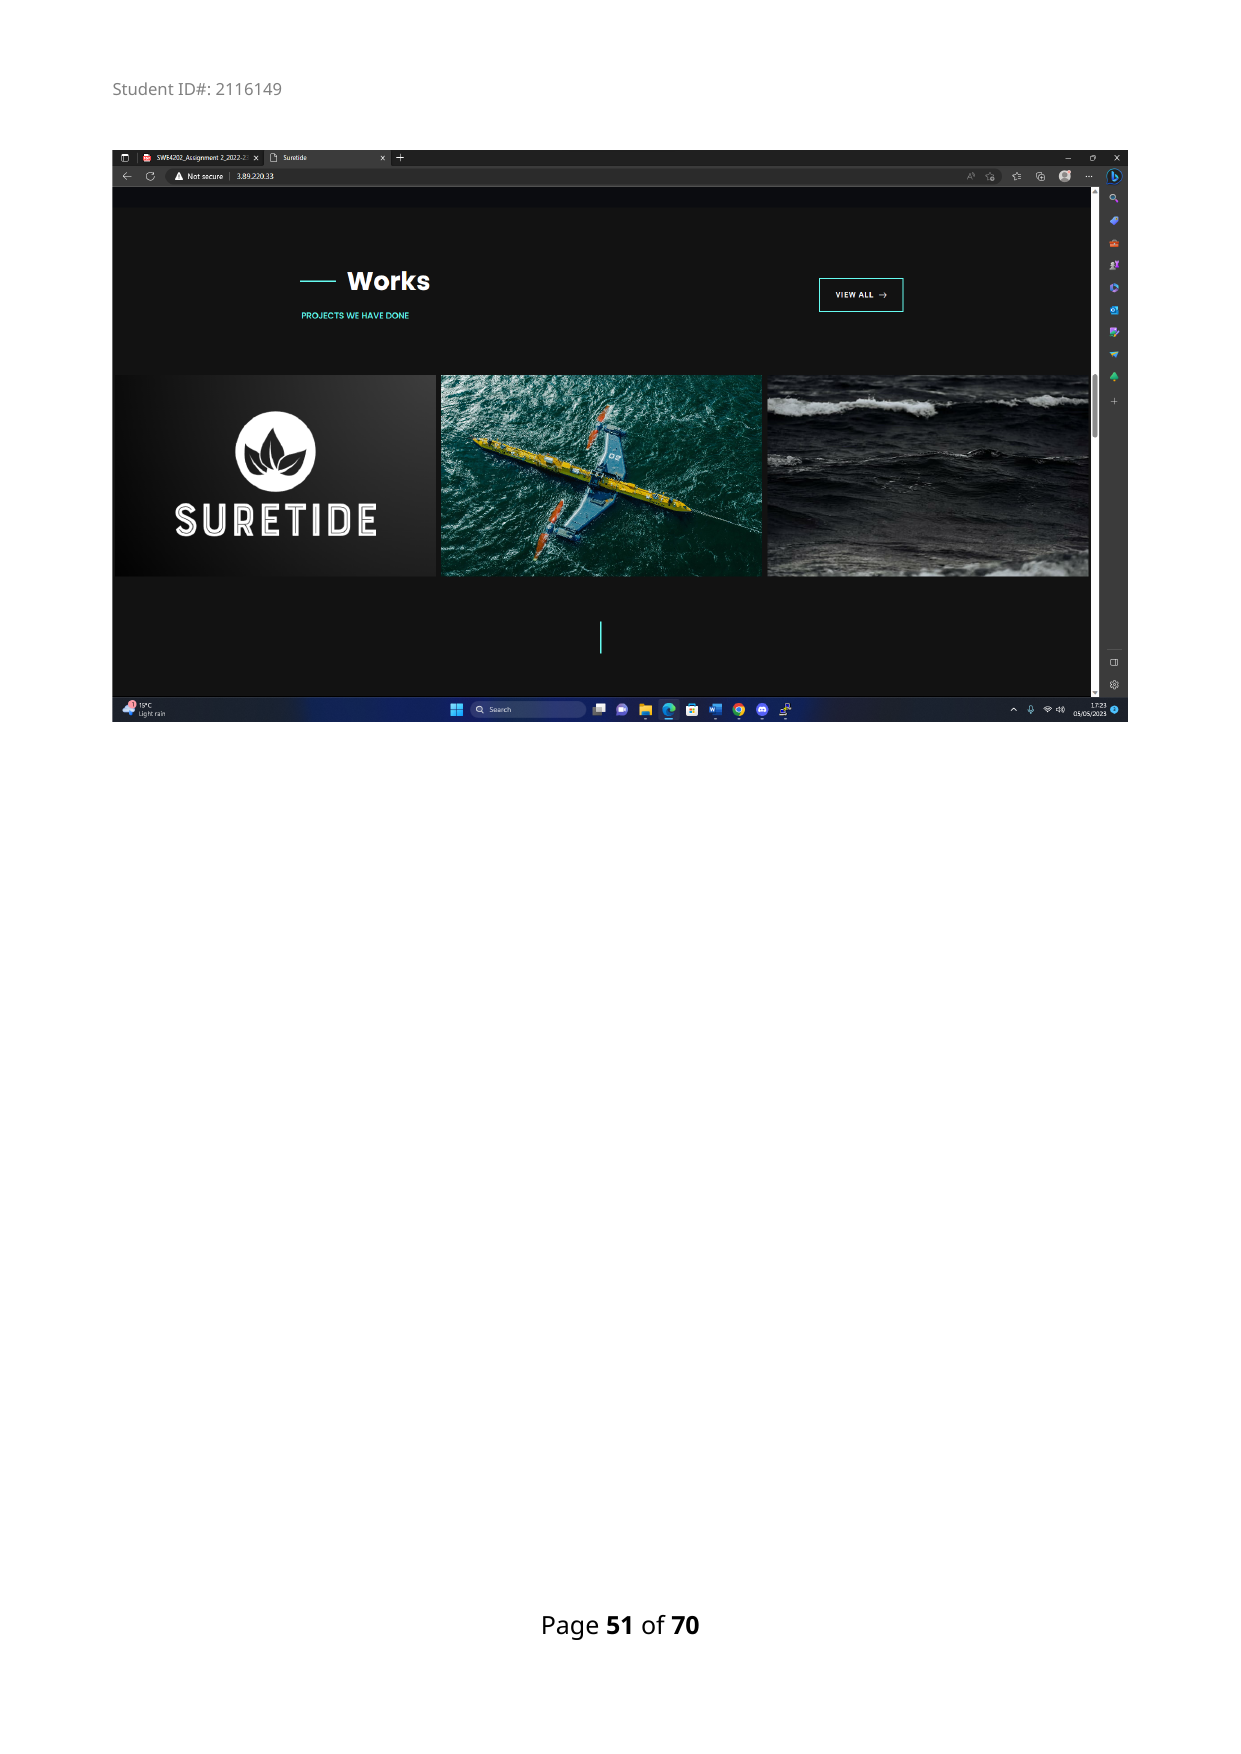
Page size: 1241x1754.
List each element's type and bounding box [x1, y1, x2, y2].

picture [112, 150, 1128, 722]
